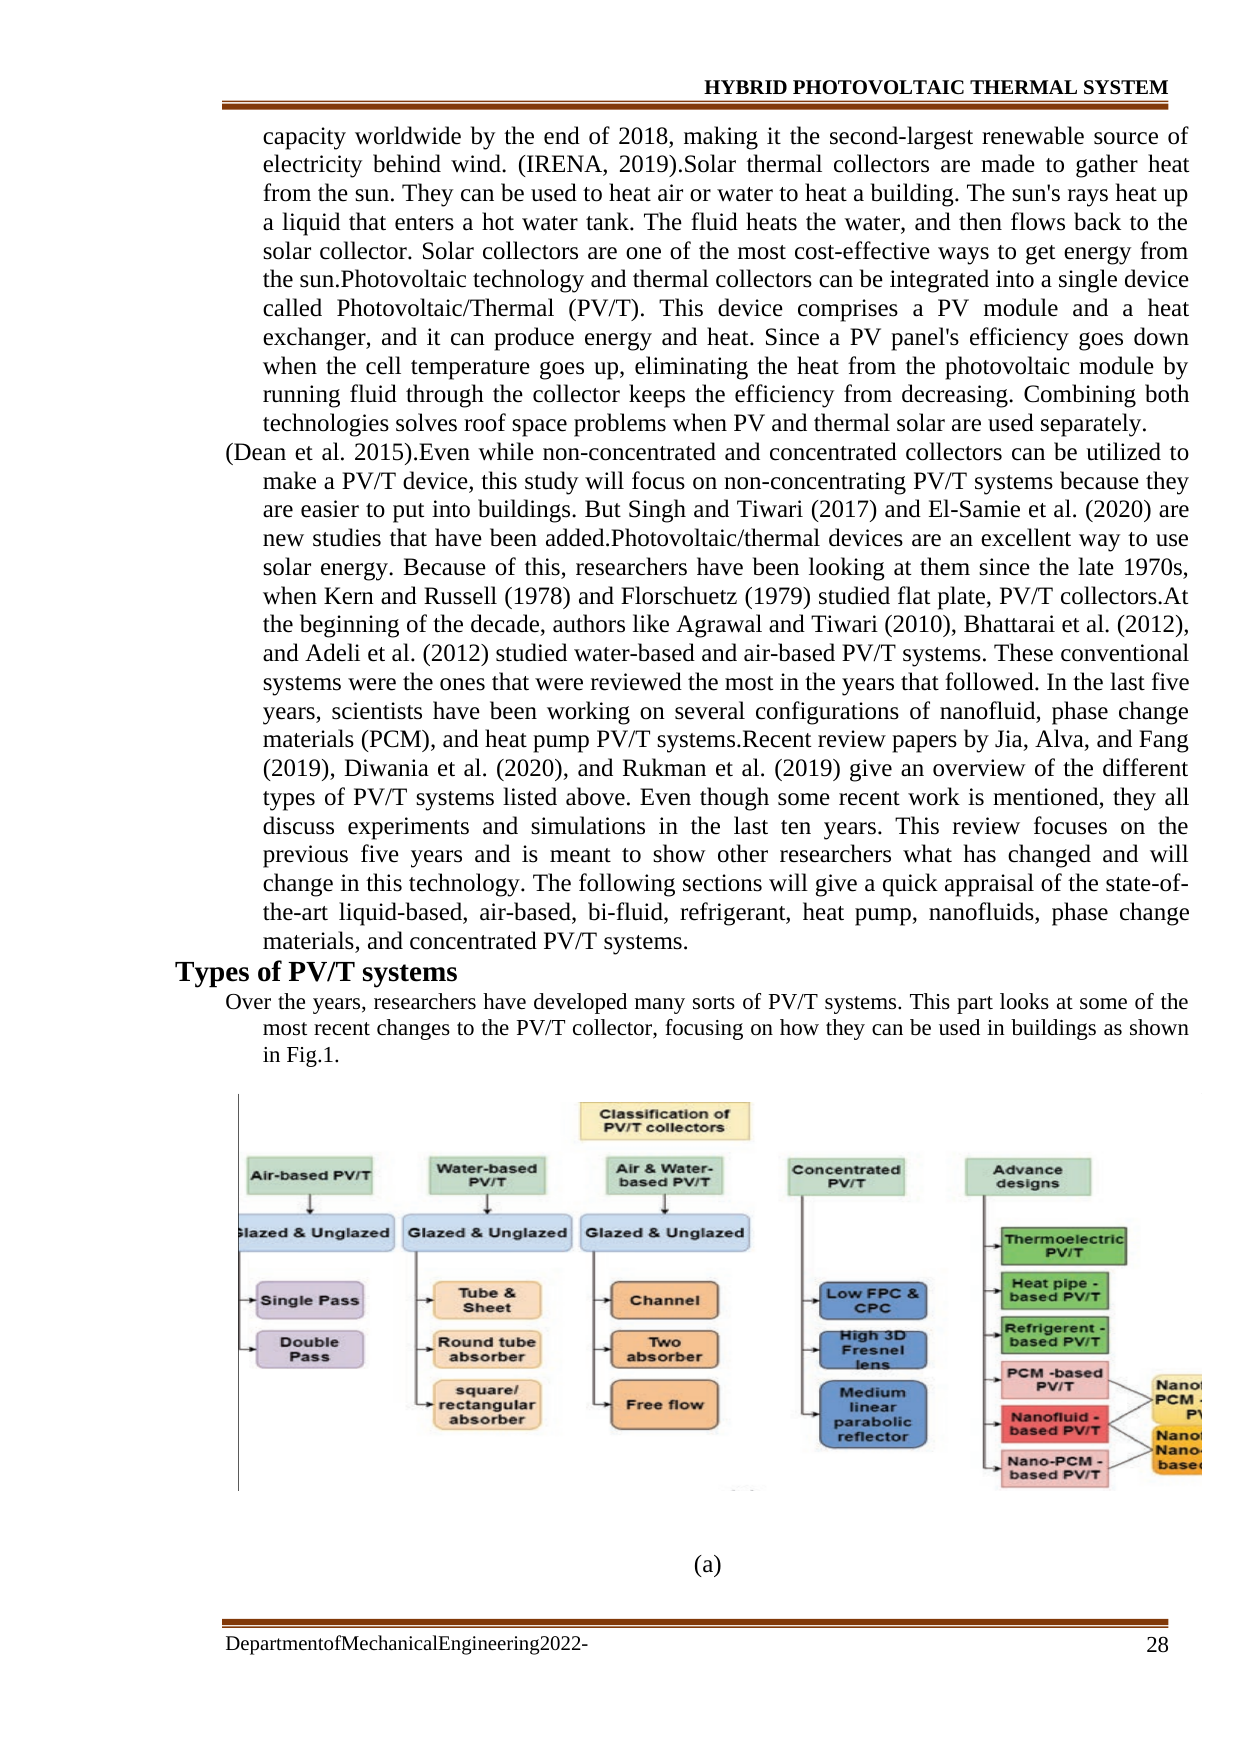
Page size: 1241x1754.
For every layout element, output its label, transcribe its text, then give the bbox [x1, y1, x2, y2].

list (Dean et al. 2015).Even while non-concentrated and concentrated collectors can be utilized to make a PV/T device, this study will focus on non-concentrating PV/T systems because they are easier to put into buildings. But Singh and Tiwari (2017) and El-Samie et al. (2020) are new studies that have been added.Photovoltaic/thermal devices are an excellent way to use solar energy. Because of this, researchers have been looking at them since the late 1970s, when Kern and Russell (1978) and Florschuetz (1979) studied flat plate, PV/T collectors.At the beginning of the decade, authors like Agrawal and Tiwari (2010), Bhattarai et al. (2012), and Adeli et al. (2012) studied water-based and air-based PV/T systems. These conventional systems were the ones that were reviewed the most in the years that followed. In the last five years, scientists have been working on several configurations of nanofluid, phase change materials (PCM), and heat pump PV/T systems.Recent review papers by Jia, Alva, and Fang (2019), Diwania et al. (2020), and Rukman et al. (2019) give an overview of the different types of PV/T systems listed above. Even though some recent work is mentioned, they all discuss experiments and simulations in the last ten years. This review focuses on the previous five years and is meant to show other researchers what has changed and will change in this technology. The following sections will give a quick appraisal of the state-of-the-art liquid-based, air-based, bi-fluid, refrigerant, heat pump, nanofluids, phase change materials, and concentrated PV/T systems. [225, 437, 1190, 954]
list Over the years, researchers have developed many sorts of PV/T systems. This part looks at some of the most recent changes to the PV/T collector, focusing on how they can be used in buildings as shown in Fig.1. [225, 988, 1190, 1067]
text Types of PV/T systems [175, 954, 1190, 988]
list (a) [225, 1549, 1190, 1577]
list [225, 121, 1190, 437]
picture [238, 1094, 1202, 1491]
